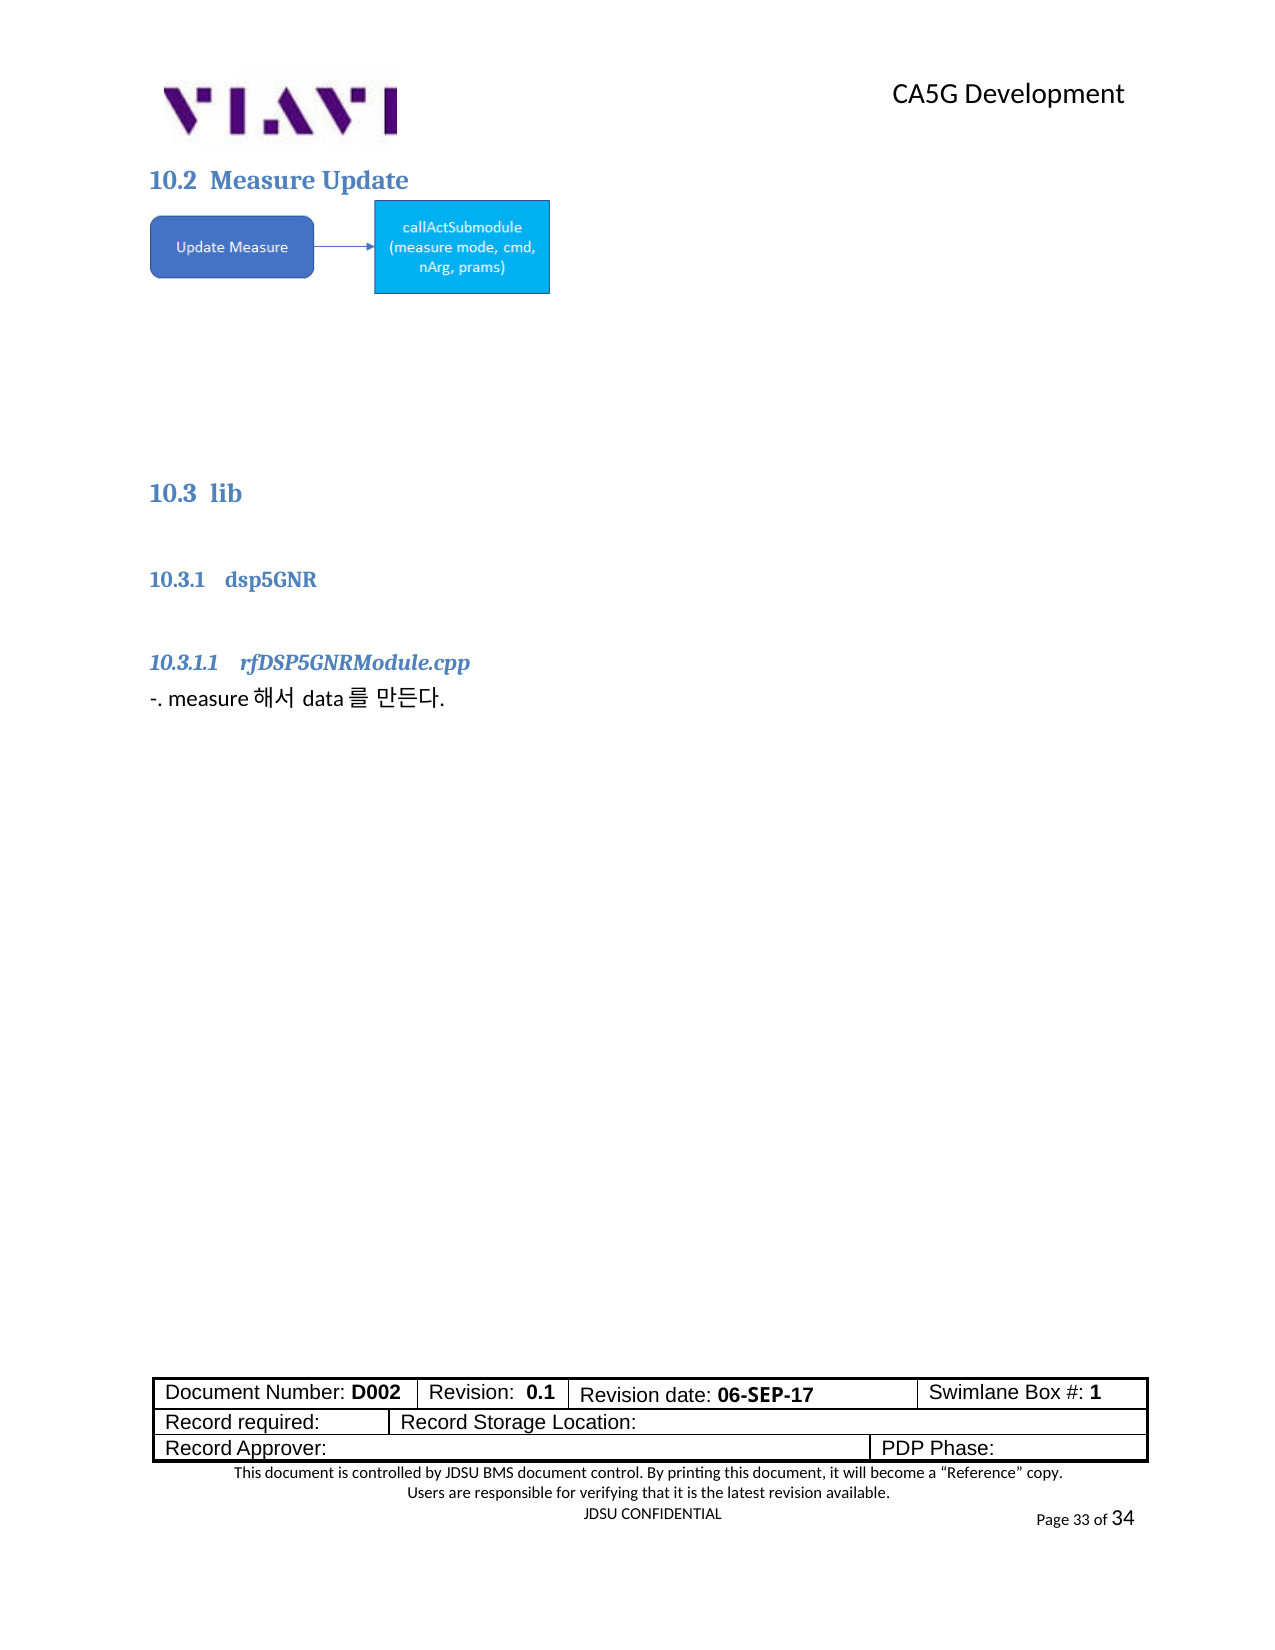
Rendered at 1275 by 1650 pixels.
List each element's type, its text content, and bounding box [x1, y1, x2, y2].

subtitle dsp5GNR [150, 566, 1125, 593]
picture [483, 242, 488, 252]
subtitle rfDSP5GNRModule.cpp [150, 649, 1125, 676]
subtitle Measure Update [150, 165, 1125, 196]
picture [461, 222, 467, 232]
picture [162, 68, 397, 146]
picture [507, 222, 512, 232]
text -. measure해서 data를 만든다. [150, 680, 1125, 713]
picture [482, 265, 491, 271]
subtitle lib [150, 478, 1125, 509]
picture [150, 200, 375, 294]
